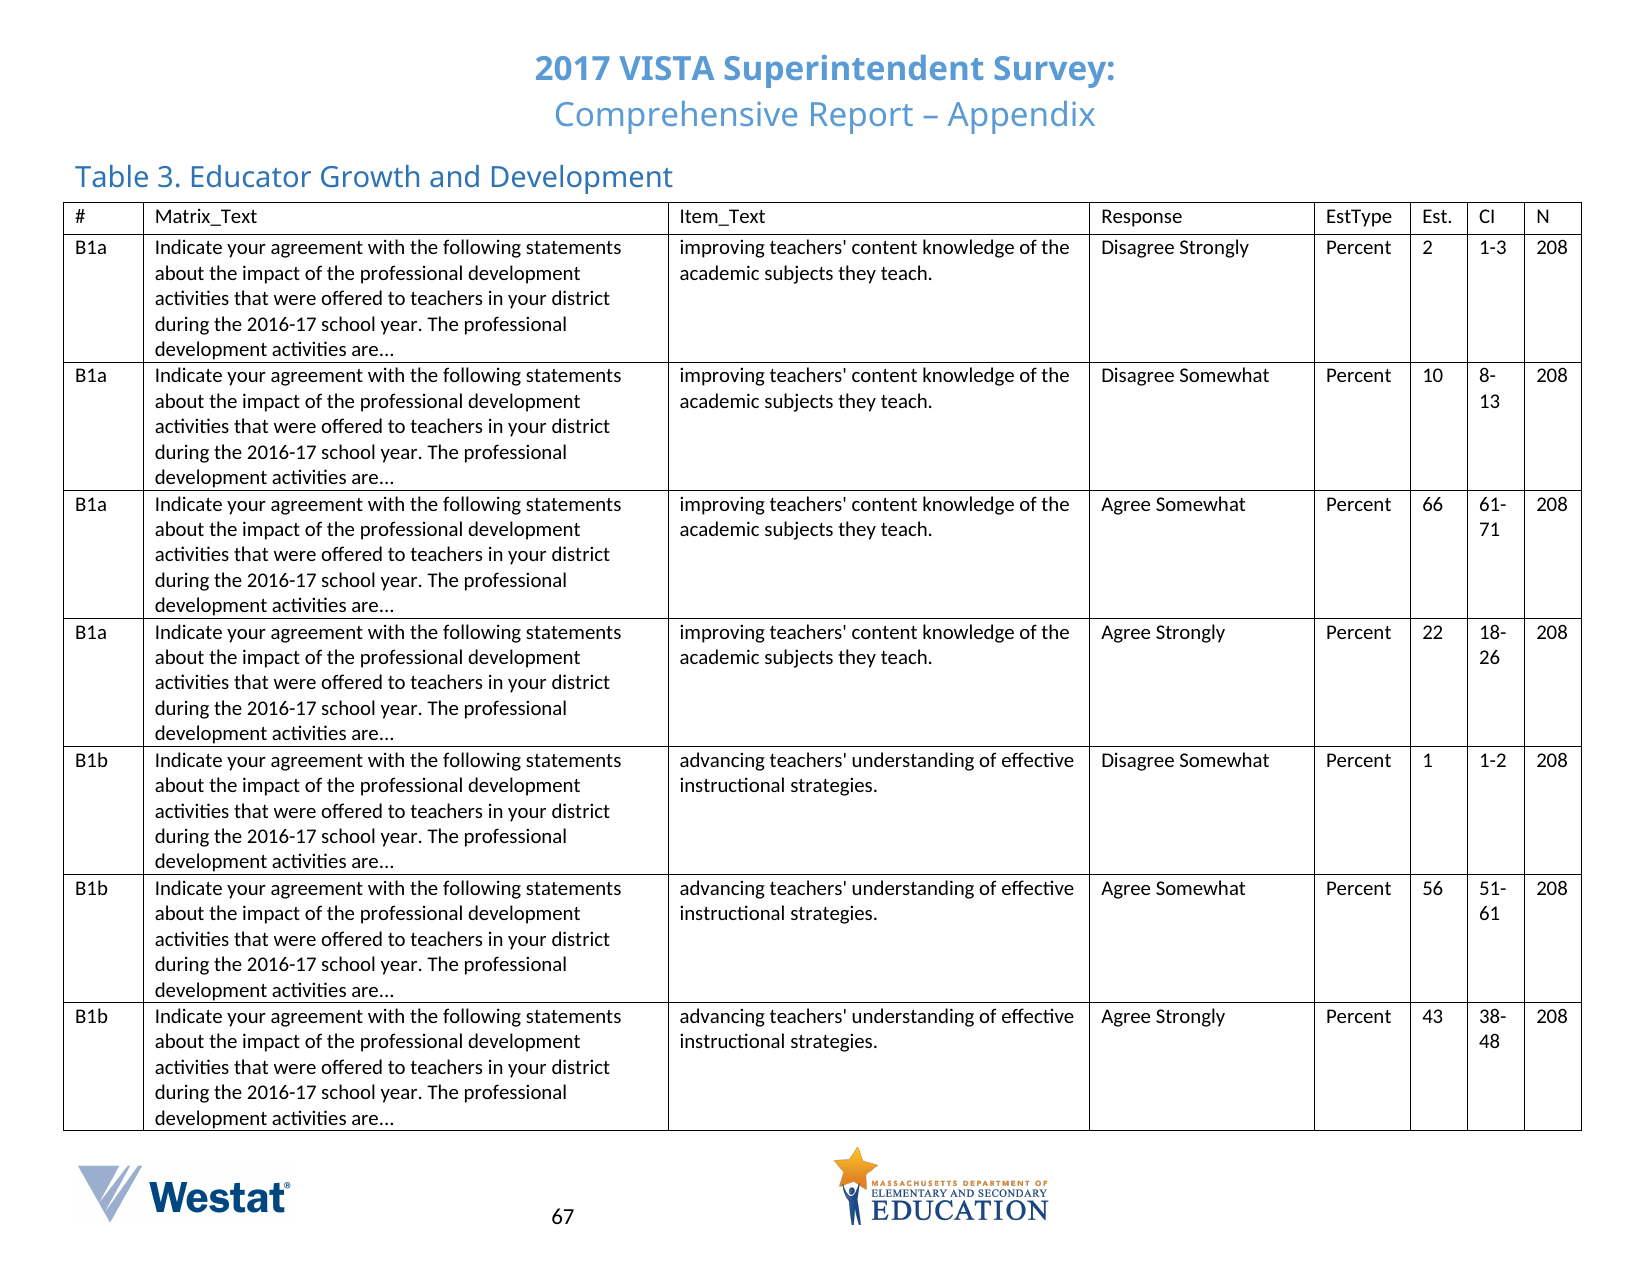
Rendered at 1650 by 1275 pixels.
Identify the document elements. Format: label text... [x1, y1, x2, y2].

table_cell 1-3 [1468, 235, 1524, 362]
table_cell 1-2 [1468, 747, 1524, 874]
table_cell Agree Strongly [1090, 1003, 1314, 1130]
text Table 3. Educator Growth and Development [75, 157, 1575, 196]
table_cell Agree Strongly [1090, 619, 1314, 746]
table_cell 2 [1411, 235, 1467, 362]
table_cell 38-48 [1468, 1003, 1524, 1130]
table_cell Percent [1315, 235, 1410, 362]
table_cell 22 [1411, 619, 1467, 746]
table_header Est. [1411, 203, 1467, 233]
table_cell 208 [1525, 1003, 1581, 1130]
table_cell Percent [1315, 1003, 1410, 1130]
table_cell 1 [1411, 747, 1467, 874]
picture [832, 1140, 1050, 1225]
table_header N [1525, 203, 1581, 233]
table_cell Percent [1315, 363, 1410, 490]
table_header # [64, 203, 143, 233]
table_cell 208 [1525, 491, 1581, 618]
table_cell advancing teachers' understanding of effective instructional strategies. [669, 1003, 1089, 1130]
table_cell Disagree Strongly [1090, 235, 1314, 362]
table_cell improving teachers' content knowledge of the academic subjects they teach. [669, 619, 1089, 746]
table_cell 208 [1525, 235, 1581, 362]
table_cell B1a [64, 491, 143, 618]
table_header Item_Text [669, 203, 1089, 233]
table_cell 43 [1411, 1003, 1467, 1130]
table_cell improving teachers' content knowledge of the academic subjects they teach. [669, 363, 1089, 490]
table_cell 208 [1525, 875, 1581, 1002]
table_header EstType [1315, 203, 1410, 233]
table_cell 208 [1525, 747, 1581, 874]
table_header CI [1468, 203, 1524, 233]
table_cell B1b [64, 1003, 143, 1130]
table_cell B1b [64, 875, 143, 1002]
table_cell 208 [1525, 619, 1581, 746]
table_cell B1a [64, 363, 143, 490]
table_cell 10 [1411, 363, 1467, 490]
table_cell Agree Somewhat [1090, 491, 1314, 618]
table_cell Percent [1315, 747, 1410, 874]
table_cell Agree Somewhat [1090, 875, 1314, 1002]
table_cell improving teachers' content knowledge of the academic subjects they teach. [669, 491, 1089, 618]
table_cell 8-13 [1468, 363, 1524, 490]
table_cell Percent [1315, 619, 1410, 746]
table_cell advancing teachers' understanding of effective instructional strategies. [669, 875, 1089, 1002]
picture [75, 1161, 293, 1225]
table_cell 18-26 [1468, 619, 1524, 746]
table_header Matrix_Text [144, 203, 668, 233]
table_cell advancing teachers' understanding of effective instructional strategies. [669, 747, 1089, 874]
table_header Response [1090, 203, 1314, 233]
table_cell Disagree Somewhat [1090, 747, 1314, 874]
table_cell improving teachers' content knowledge of the academic subjects they teach. [669, 235, 1089, 362]
table_cell 208 [1525, 363, 1581, 490]
table_cell 51-61 [1468, 875, 1524, 1002]
table_cell Percent [1315, 875, 1410, 1002]
table_cell 66 [1411, 491, 1467, 618]
table_cell B1a [64, 619, 143, 746]
table_cell B1a [64, 235, 143, 362]
table_cell 56 [1411, 875, 1467, 1002]
table_cell Percent [1315, 491, 1410, 618]
table_cell B1b [64, 747, 143, 874]
table_cell Disagree Somewhat [1090, 363, 1314, 490]
table_cell 61-71 [1468, 491, 1524, 618]
